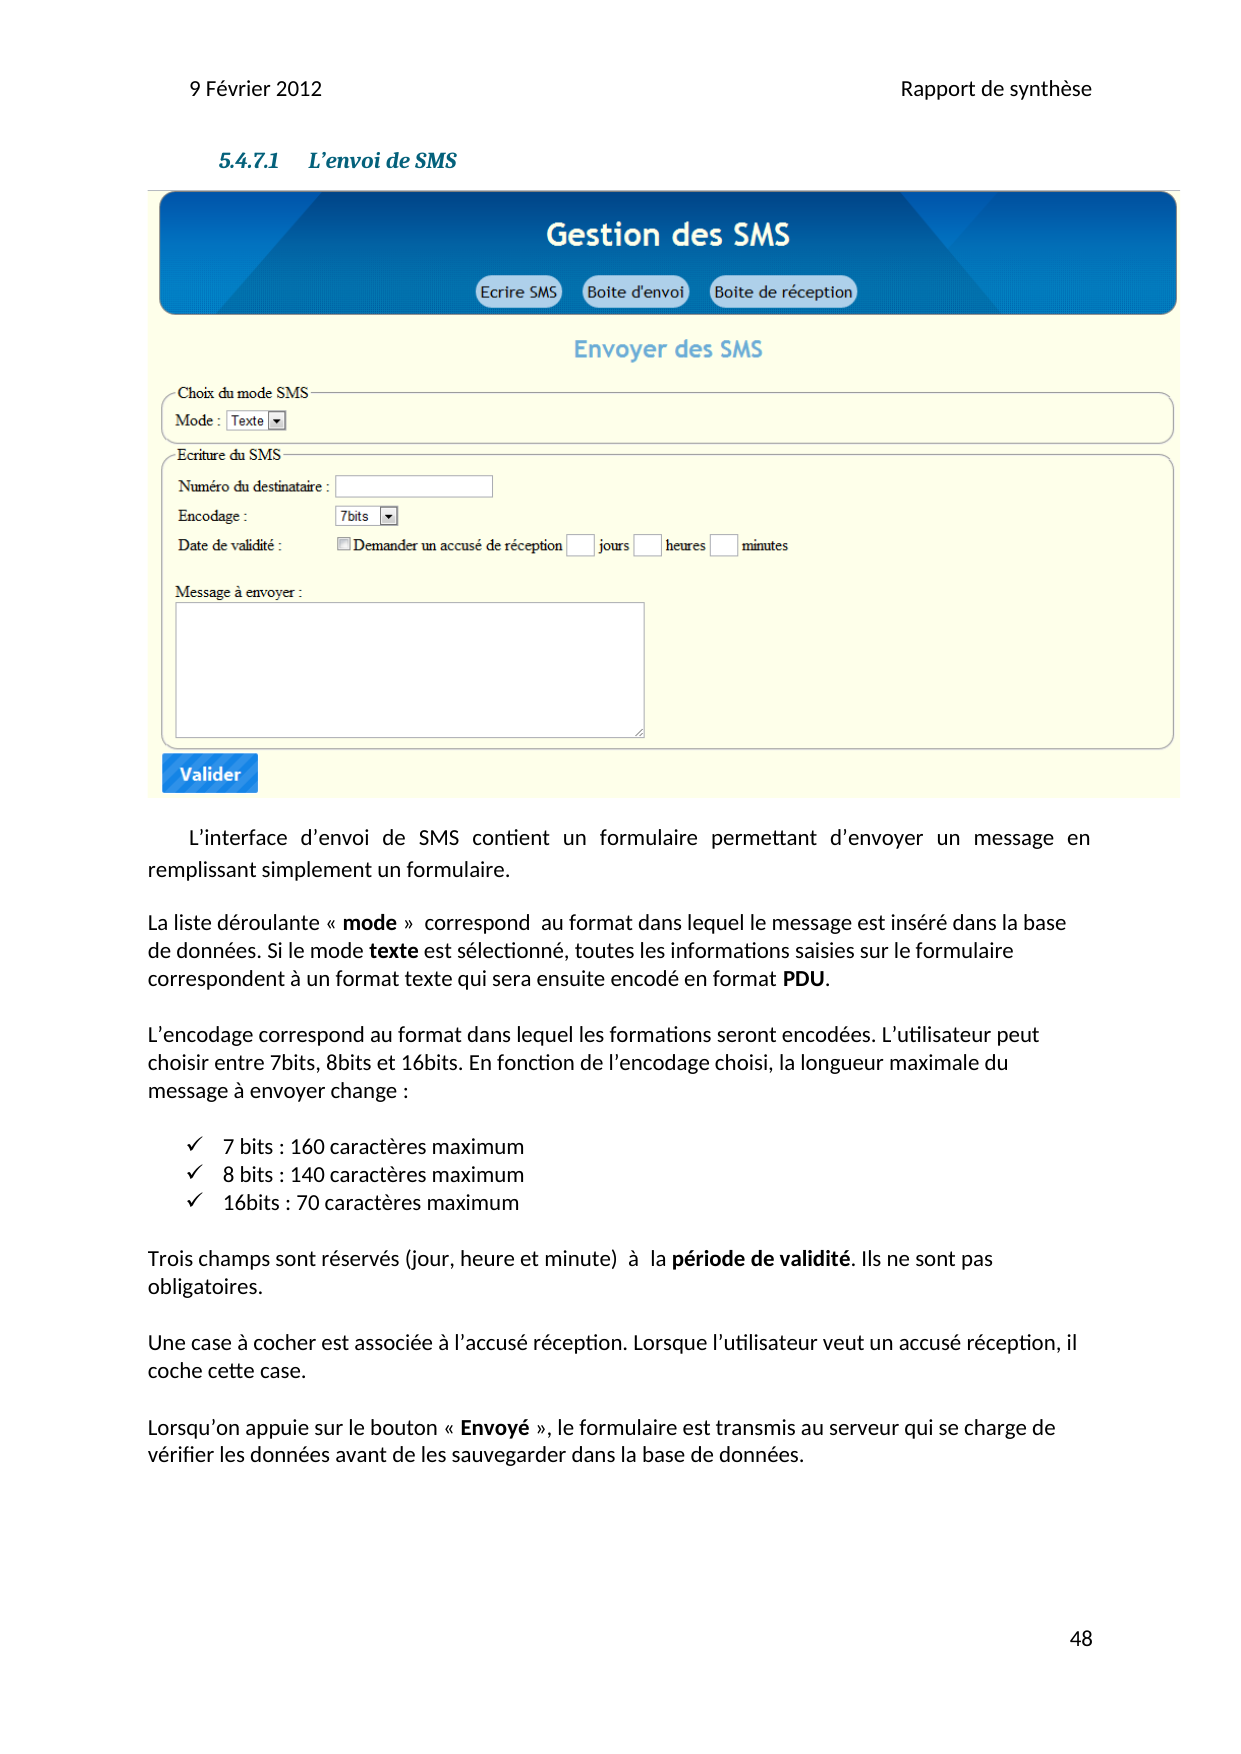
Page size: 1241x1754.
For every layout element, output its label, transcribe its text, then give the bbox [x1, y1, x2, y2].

text Une case à cocher est associée à l’accusé réception. Lorsque l’utilisateur veut un accusé réception, il coche cette case. [148, 1328, 1093, 1384]
text Lorsqu’on appuie sur le bouton « Envoyé », le formulaire est transmis au serveur qui se charge de vérifier les données avant de les sauvegarder dans la base de données. [148, 1413, 1093, 1469]
text La liste déroulante « mode » correspond au format dans lequel le message est inséré dans la base de données. Si le mode texte est sélectionné, toutes les informations saisies sur le formulaire correspondent à un format texte qui sera ensuite encodé en format PDU. [148, 908, 1093, 992]
list 8 bits : 140 caractères maximum [185, 1160, 1093, 1188]
picture [147, 190, 1181, 798]
list 16bits : 70 caractères maximum [185, 1188, 1093, 1216]
list 7 bits : 160 caractères maximum [185, 1132, 1093, 1160]
text Trois champs sont réservés (jour, heure et minute) à la période de validité. Ils ne sont pas obligatoires. [148, 1244, 1093, 1301]
subtitle L’envoi de SMS [218, 148, 1093, 174]
text L’encodage correspond au format dans lequel les formations seront encodées. L’utilisateur peut choisir entre 7bits, 8bits et 16bits. En fonction de l’encodage choisi, la longueur maximale du message à envoyer change : [148, 1020, 1093, 1104]
text L’interface d’envoi de SMS contient un formulaire permettant d’envoyer un message en remplissant simplement un formulaire. [148, 823, 1093, 883]
